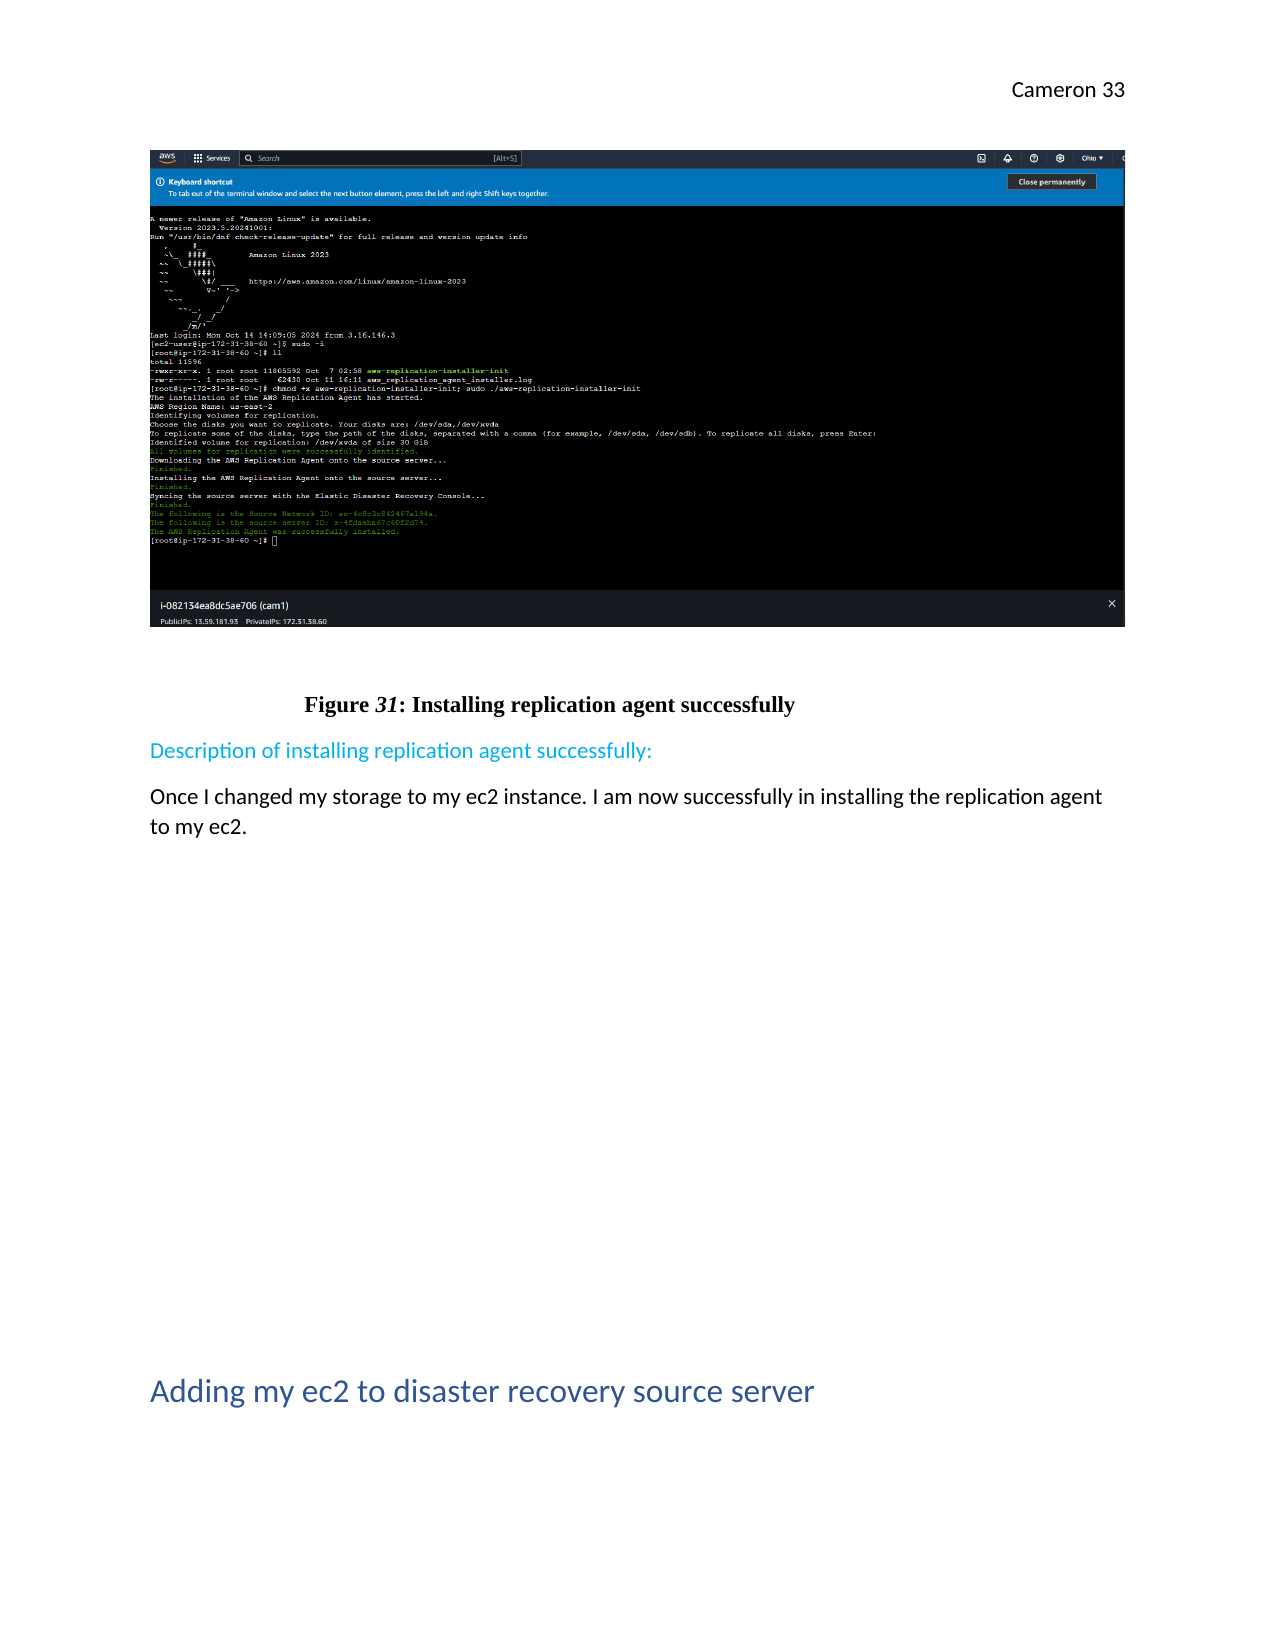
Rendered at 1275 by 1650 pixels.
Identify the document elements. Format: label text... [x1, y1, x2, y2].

picture [150, 150, 1125, 627]
text Once I changed my storage to my ec2 instance. I am now successfully in installing the replication agent to my ec2. [150, 782, 1125, 840]
text Figure 31: Installing replication agent successfully [150, 691, 1125, 718]
text Description of installing replication agent successfully: [150, 736, 1125, 764]
text Adding my ec2 to disaster recovery source server [150, 1370, 1125, 1410]
